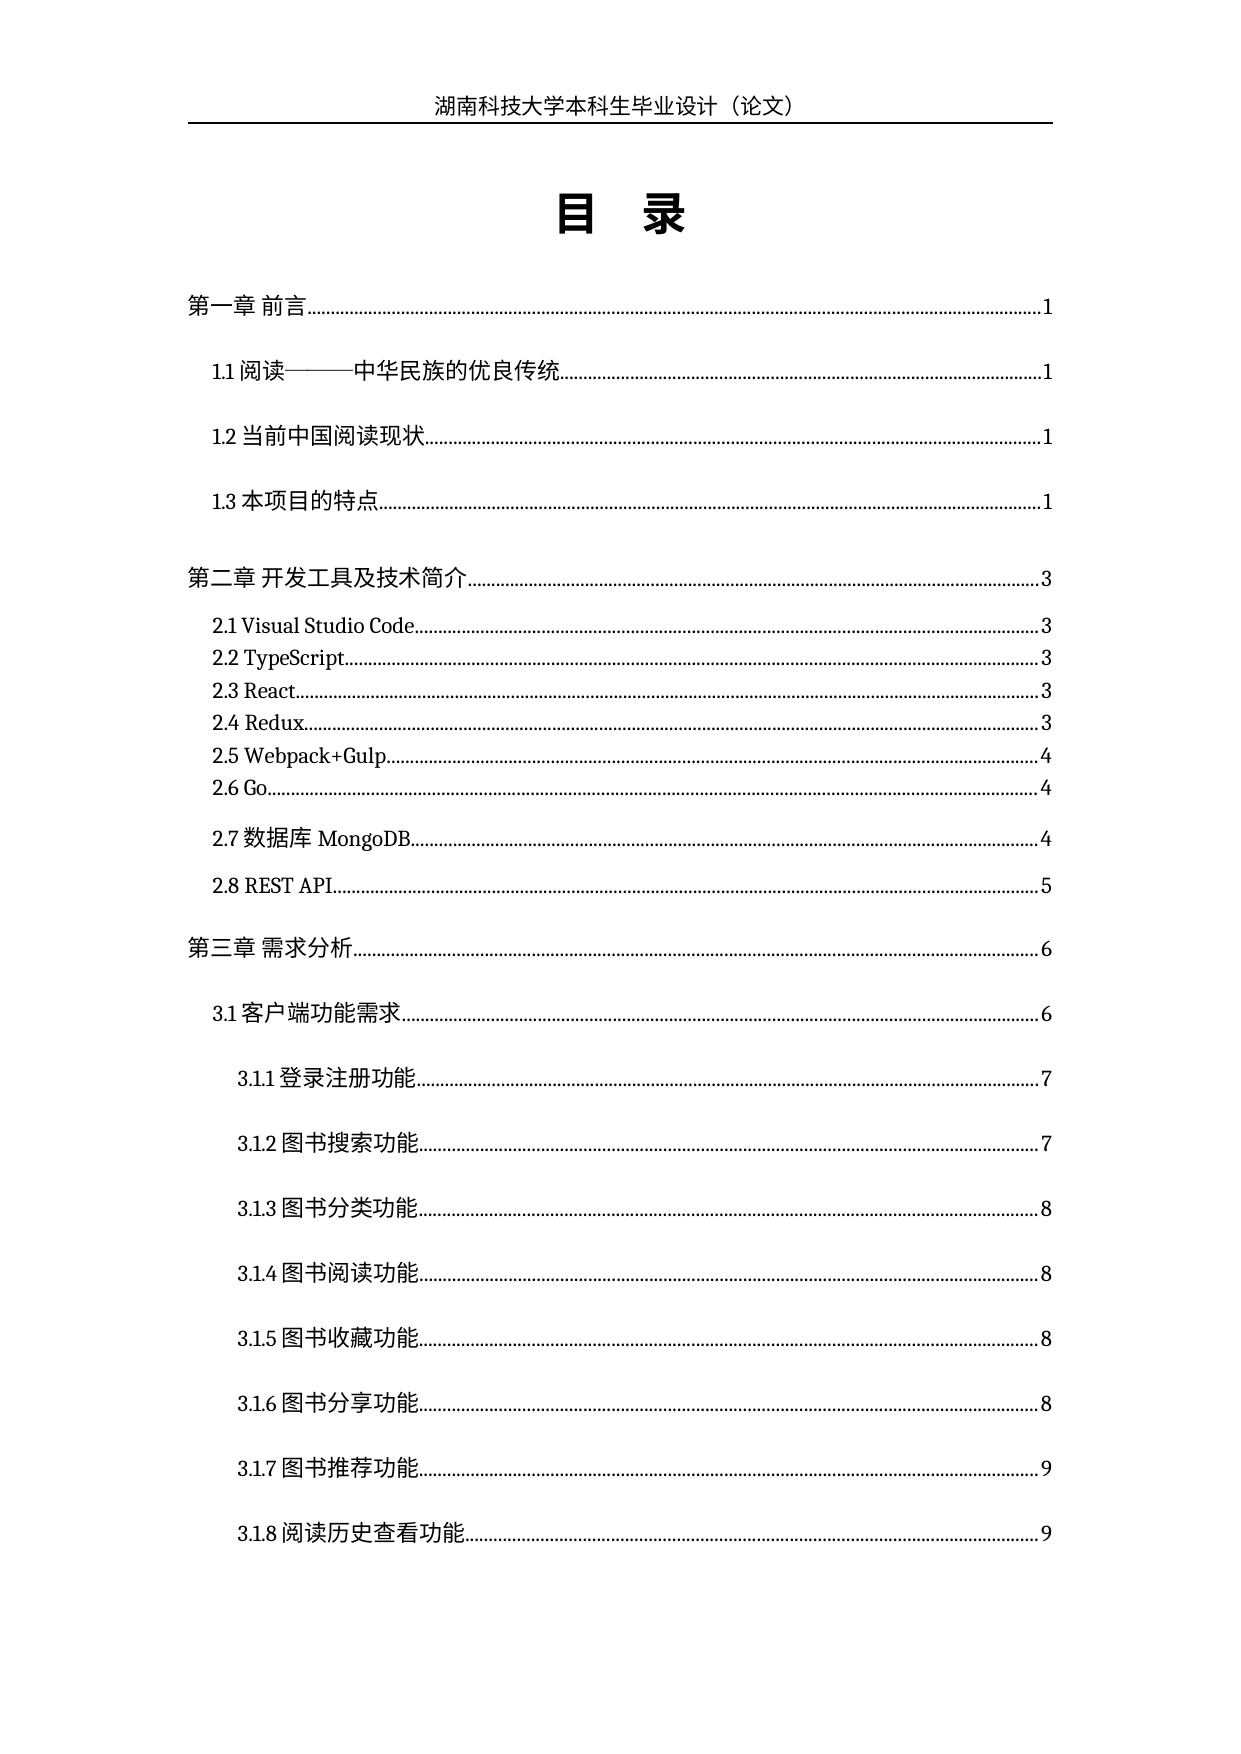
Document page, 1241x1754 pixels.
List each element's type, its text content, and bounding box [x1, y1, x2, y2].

text 目 录 [187, 162, 1053, 259]
